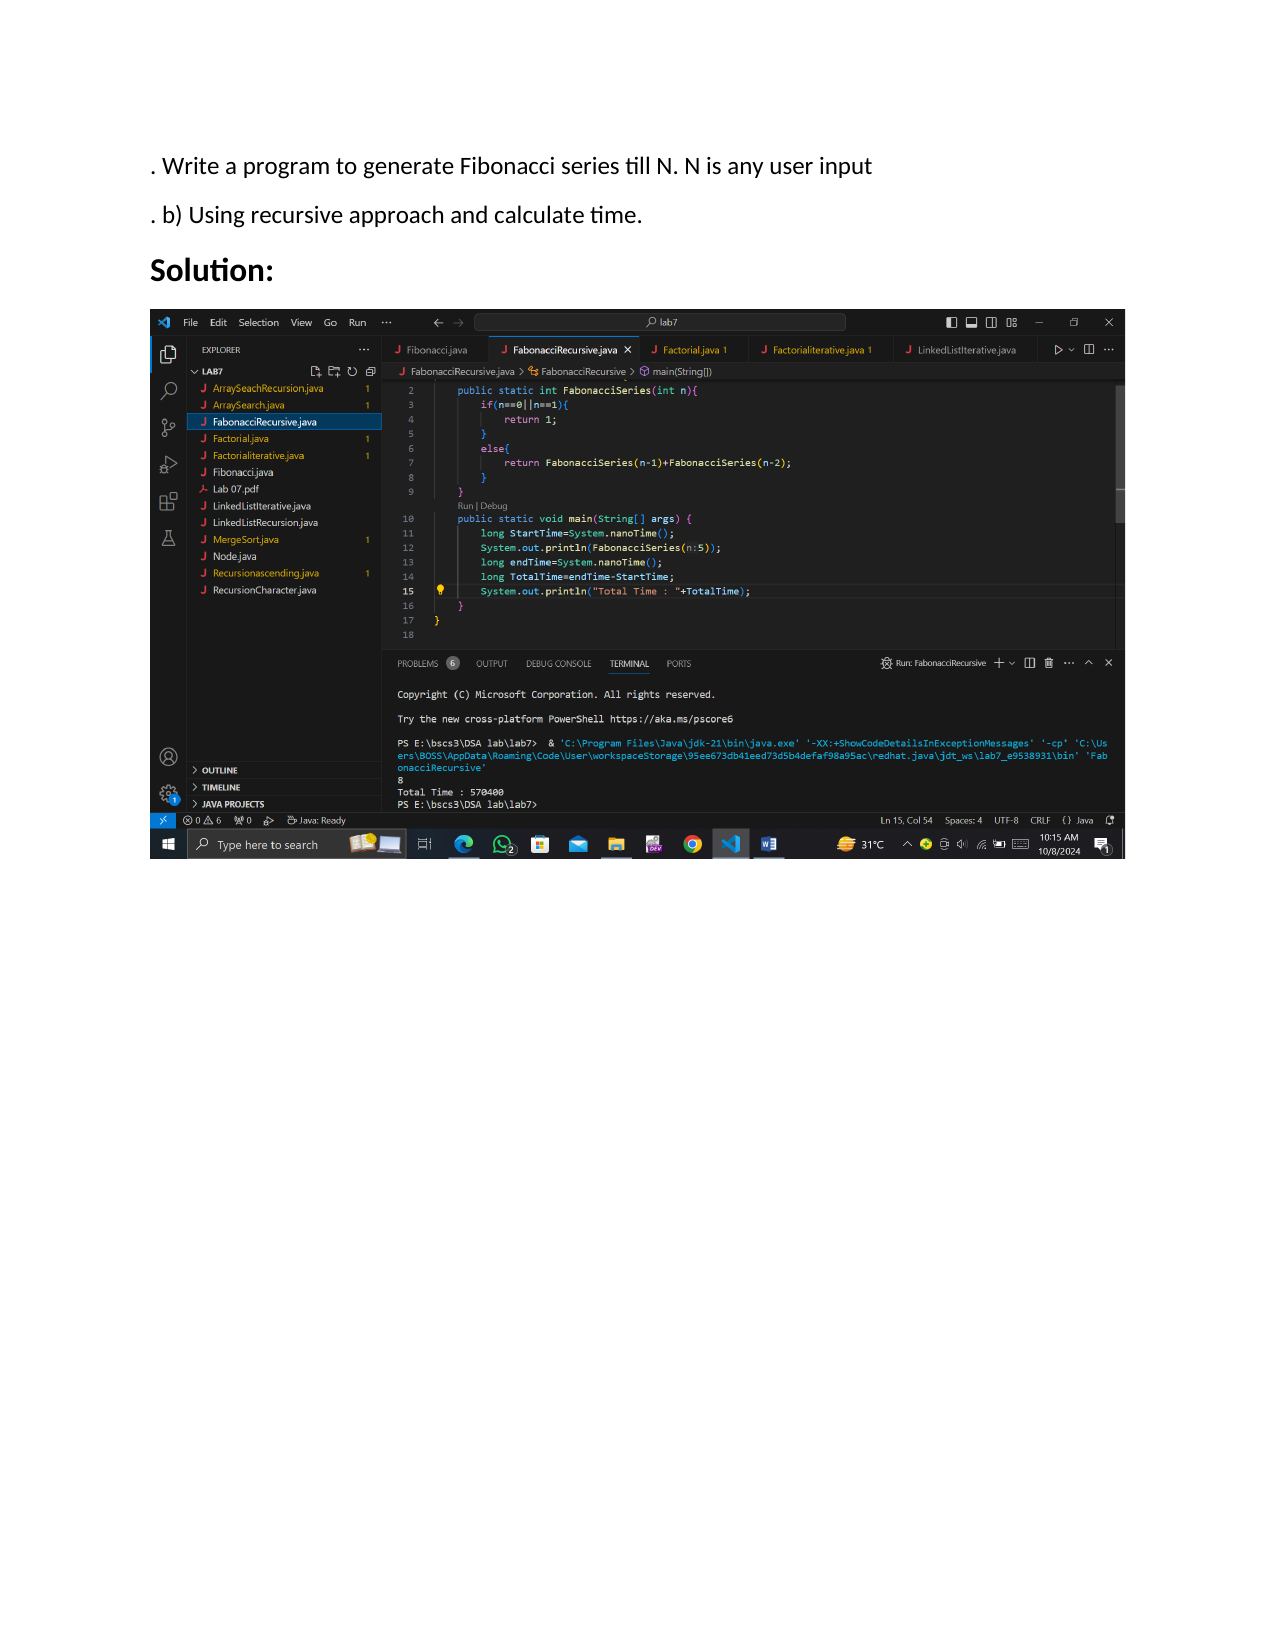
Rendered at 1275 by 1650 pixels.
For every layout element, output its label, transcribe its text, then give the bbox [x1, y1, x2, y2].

text . b) Using recursive approach and calculate time. [150, 199, 1125, 230]
text Solution: [150, 249, 1125, 290]
text . Write a program to generate Fibonacci series till N. N is any user input [150, 150, 1125, 181]
picture [150, 309, 1125, 859]
